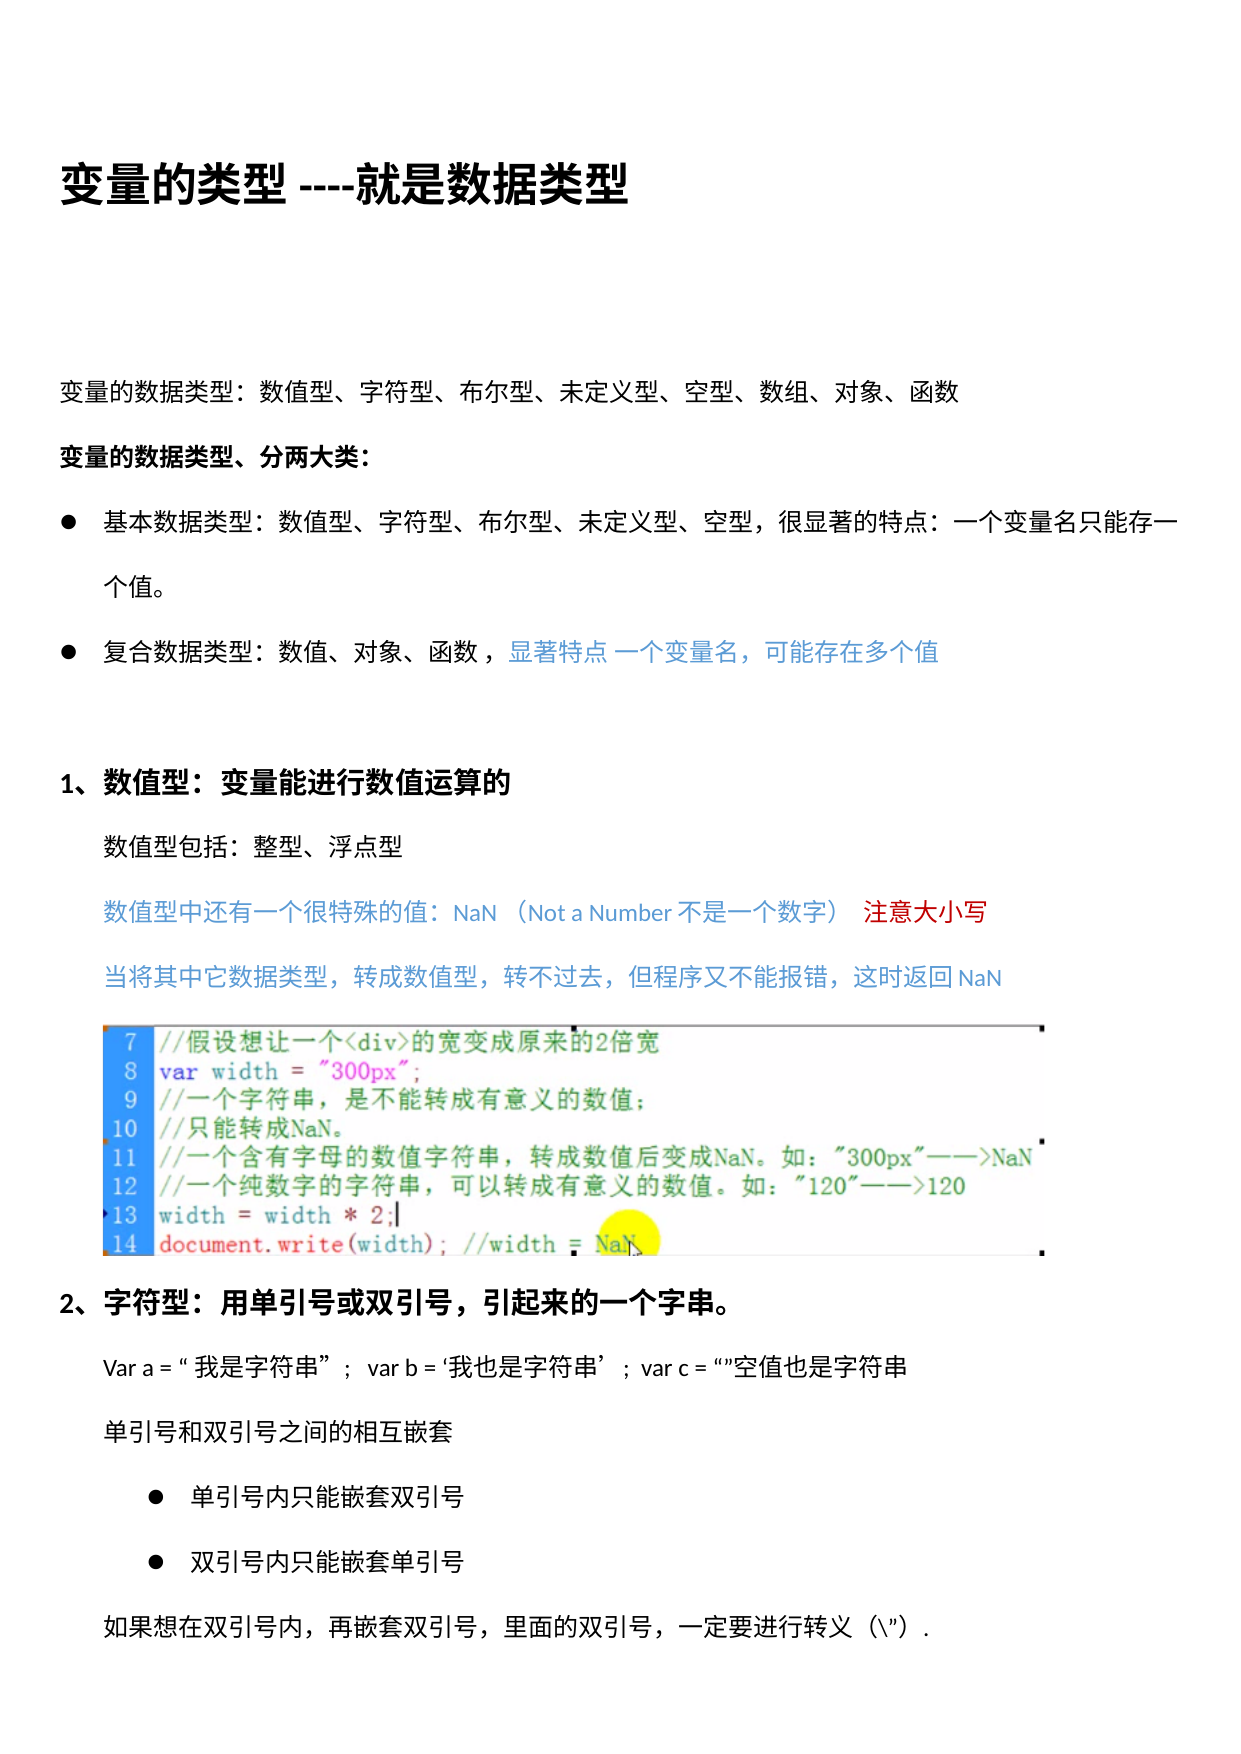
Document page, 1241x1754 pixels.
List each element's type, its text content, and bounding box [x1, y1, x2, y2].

picture [102, 1019, 1045, 1256]
list 复合数据类型：数值、对象、函数 ，显著特点 一个变量名，可能存在多个值 [59, 618, 1181, 683]
text 数值型包括：整型、浮点型 [59, 813, 1181, 878]
text 变量的数据类型：数值型、字符型、布尔型、未定义型、空型、数组、对象、函数 [59, 358, 1181, 423]
list 单引号内只能嵌套双引号 [146, 1463, 1181, 1528]
list 双引号内只能嵌套单引号 [146, 1528, 1181, 1593]
text 2、字符型：用单引号或双引号，引起来的一个字串。 [59, 1268, 1181, 1333]
list 基本数据类型：数值型、字符型、布尔型、未定义型、空型，很显著的特点：一个变量名只能存一个值。 [59, 488, 1181, 618]
text 单引号和双引号之间的相互嵌套 [59, 1398, 1181, 1463]
subtitle 变量的类型 ----就是数据类型 [59, 132, 1181, 230]
text Var a = “ 我是字符串”; var b = ‘我也是字符串’; var c = “”空值也是字符串 [59, 1333, 1181, 1398]
text 数值型中还有一个很特殊的值：NaN （Not a Number不是一个数字） 注意大小写 [59, 878, 1181, 943]
text 如果想在双引号内，再嵌套双引号，里面的双引号，一定要进行转义（\”）. [103, 1593, 1181, 1658]
text 当将其中它数据类型，转成数值型，转不过去，但程序又不能报错，这时返回NaN [59, 943, 1181, 1008]
text 变量的数据类型、分两大类： [59, 423, 1181, 488]
text 1、数值型：变量能进行数值运算的 [59, 748, 1181, 813]
